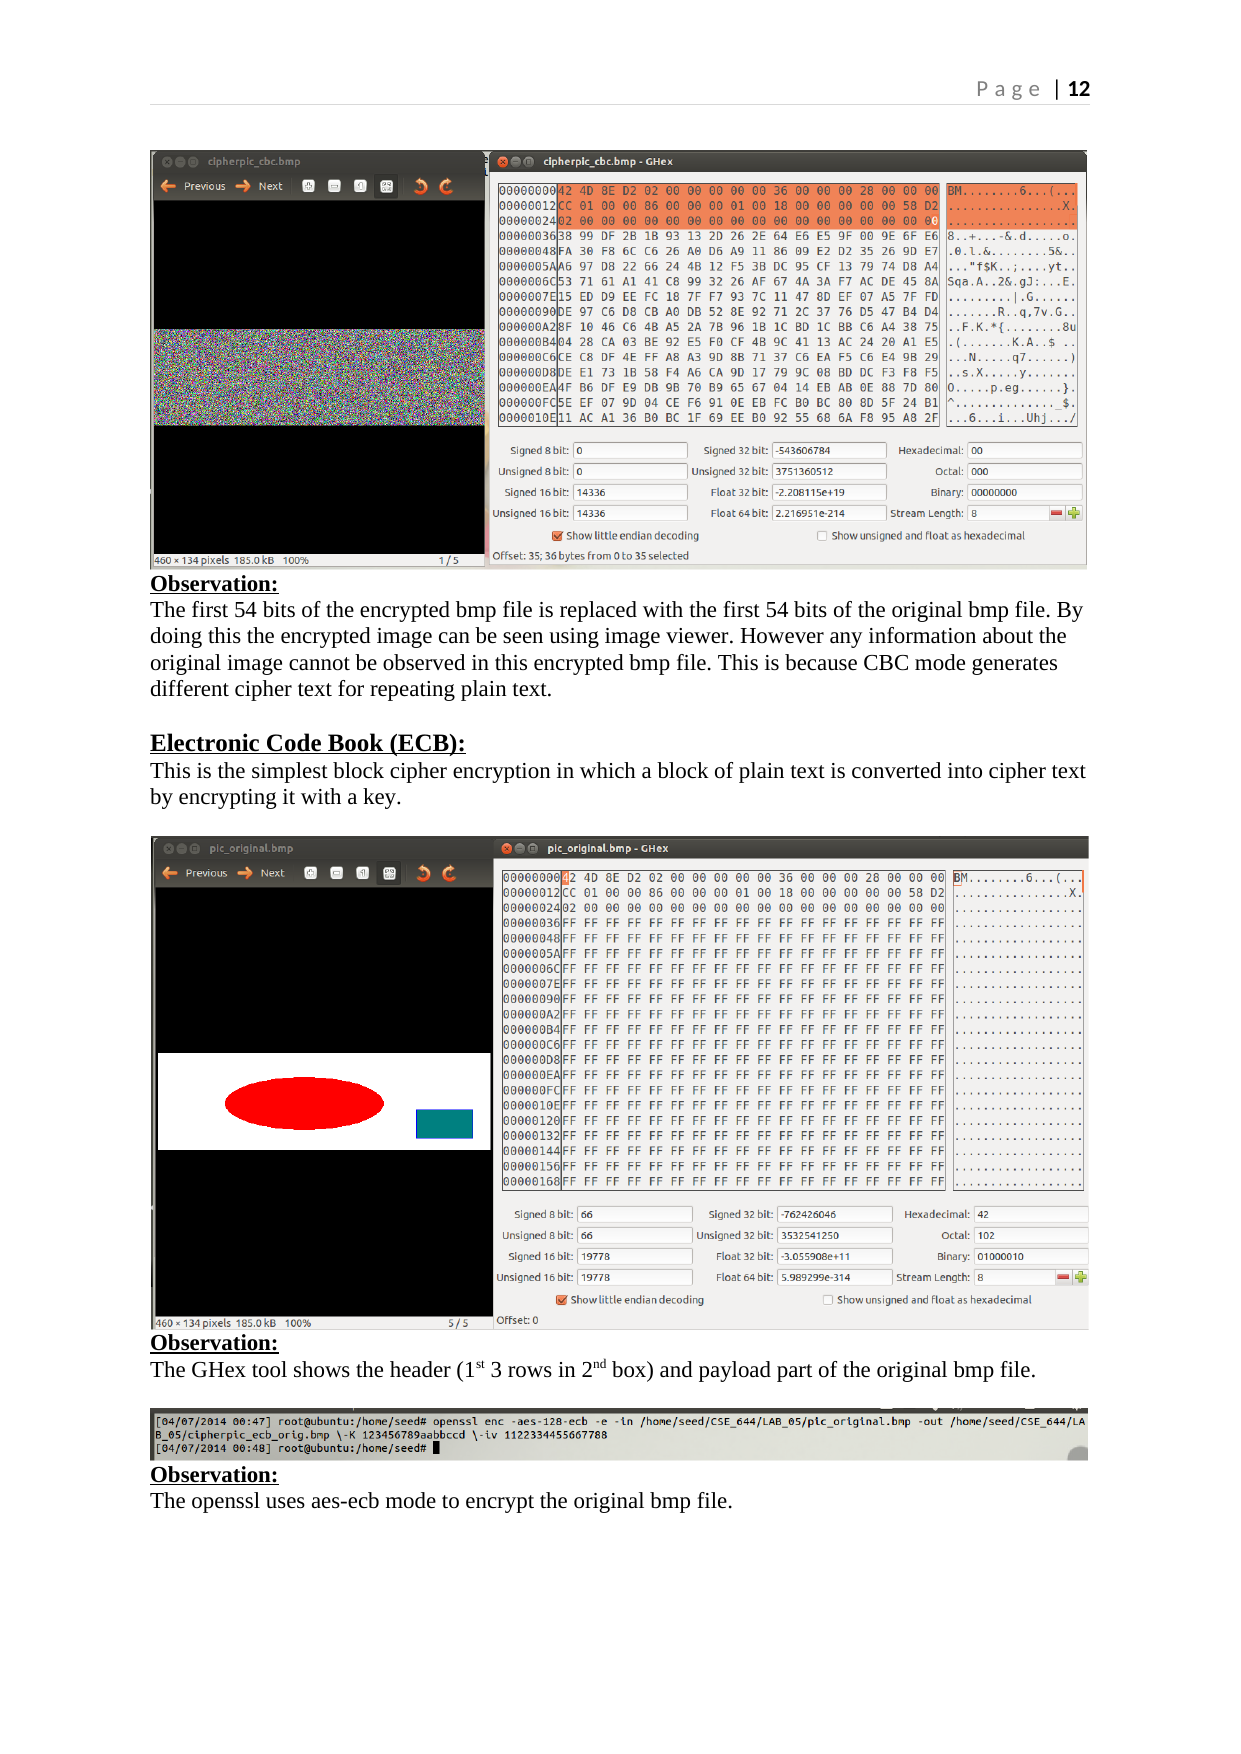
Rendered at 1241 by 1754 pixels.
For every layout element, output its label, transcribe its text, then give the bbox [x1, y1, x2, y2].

text Electronic Code Book (ECB): [150, 728, 1090, 757]
picture [150, 835, 1089, 1330]
text The first 54 bits of the encrypted bmp file is replaced with the first 54 bits of the original bmp file. By doing this the encrypted image can be seen using image viewer. However any information about the original image cannot be observed in this encrypted bmp file. This is because CBC mode generates different cipher text for repeating plain text. [150, 596, 1090, 702]
text Observation: [150, 1329, 1090, 1356]
text Observation: [150, 1461, 1090, 1487]
text This is the simplest block cipher encryption in which a block of plain text is converted into cipher text by encrypting it with a key. [150, 757, 1090, 809]
text The GHex tool shows the header (1st 3 rows in 2nd box) and payload part of the original bmp file. [150, 1356, 1090, 1382]
picture [150, 1408, 1090, 1461]
text Observation: [150, 570, 1090, 596]
text The openssl uses aes-ecb mode to encrypt the original bmp file. [150, 1487, 1090, 1513]
picture [150, 150, 1090, 570]
